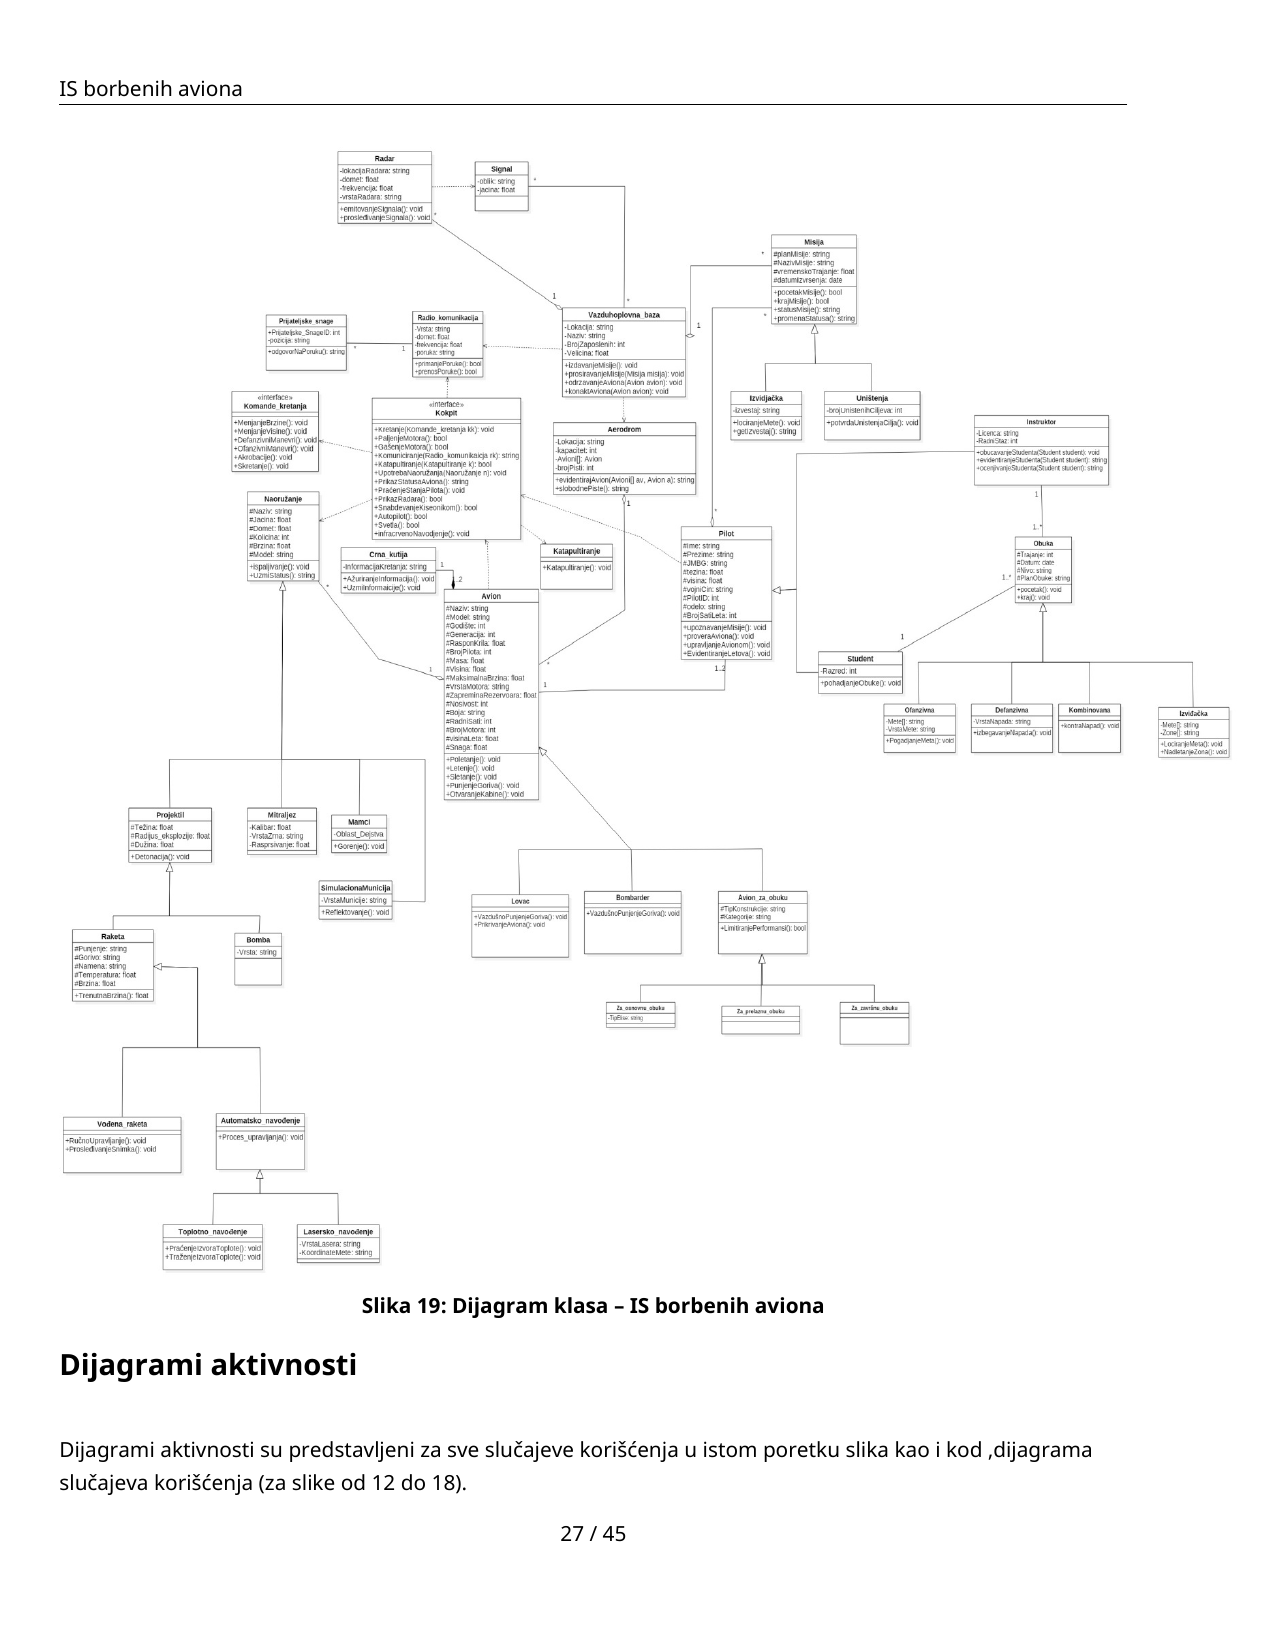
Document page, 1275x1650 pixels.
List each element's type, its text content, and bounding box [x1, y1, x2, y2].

picture [59, 147, 1244, 1287]
text Slika 19: Dijagram klasa – IS borbenih aviona [59, 1291, 1127, 1319]
text Dijagrami aktivnosti su predstavljeni za sve slučajeve korišćenja u istom poretku slika kao i kod ‚dijagrama slučajeva korišćenja (za slike od 12 do 18). [59, 1436, 1127, 1497]
subtitle Dijagrami aktivnosti [59, 1344, 1127, 1384]
